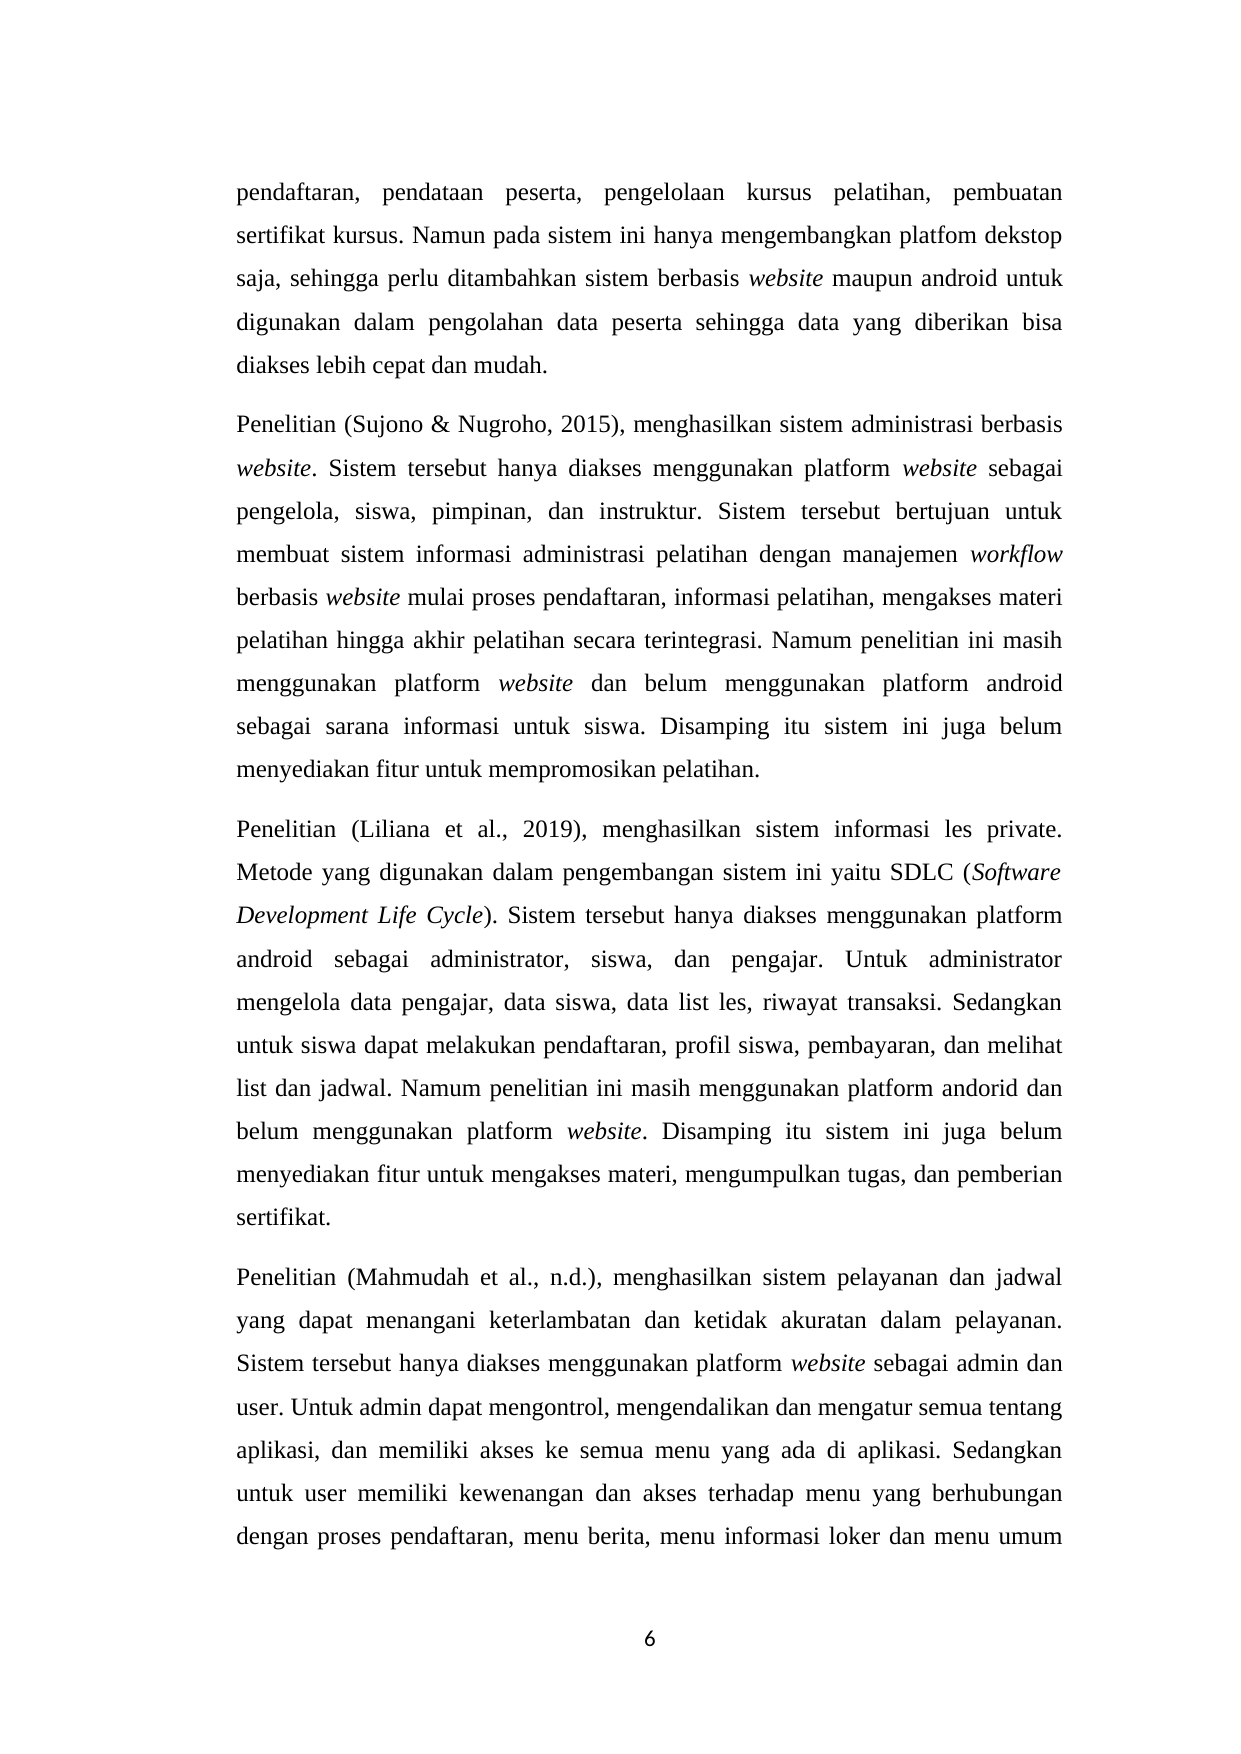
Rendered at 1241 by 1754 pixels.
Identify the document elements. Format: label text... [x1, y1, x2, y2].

text Penelitian (Liliana et al., 2019), menghasilkan sistem informasi les private. Metode yang digunakan dalam pengembangan sistem ini yaitu SDLC (Software Development Life Cycle). Sistem tersebut hanya diakses menggunakan platform android sebagai administrator, siswa, dan pengajar. Untuk administrator mengelola data pengajar, data siswa, data list les, riwayat transaksi. Sedangkan untuk siswa dapat melakukan pendaftaran, profil siswa, pembayaran, dan melihat list dan jadwal. Namum penelitian ini masih menggunakan platform andorid dan belum menggunakan platform website. Disamping itu sistem ini juga belum menyediakan fitur untuk mengakses materi, mengumpulkan tugas, dan pemberian sertifikat. [236, 814, 1063, 1231]
text Penelitian (Sujono & Nugroho, 2015), menghasilkan sistem administrasi berbasis website. Sistem tersebut hanya diakses menggunakan platform website sebagai pengelola, siswa, pimpinan, dan instruktur. Sistem tersebut bertujuan untuk membuat sistem informasi administrasi pelatihan dengan manajemen workflow berbasis website mulai proses pendaftaran, informasi pelatihan, mengakses materi pelatihan hingga akhir pelatihan secara terintegrasi. Namum penelitian ini masih menggunakan platform website dan belum menggunakan platform android sebagai sarana informasi untuk siswa. Disamping itu sistem ini juga belum menyediakan fitur untuk mempromosikan pelatihan. [236, 409, 1063, 783]
text pendaftaran, pendataan peserta, pengelolaan kursus pelatihan, pembuatan sertifikat kursus. Namun pada sistem ini hanya mengembangkan platfom dekstop saja, sehingga perlu ditambahkan sistem berbasis website maupun android untuk digunakan dalam pengolahan data peserta sehingga data yang diberikan bisa diakses lebih cepat dan mudah. [236, 177, 1063, 378]
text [236, 1262, 1063, 1550]
